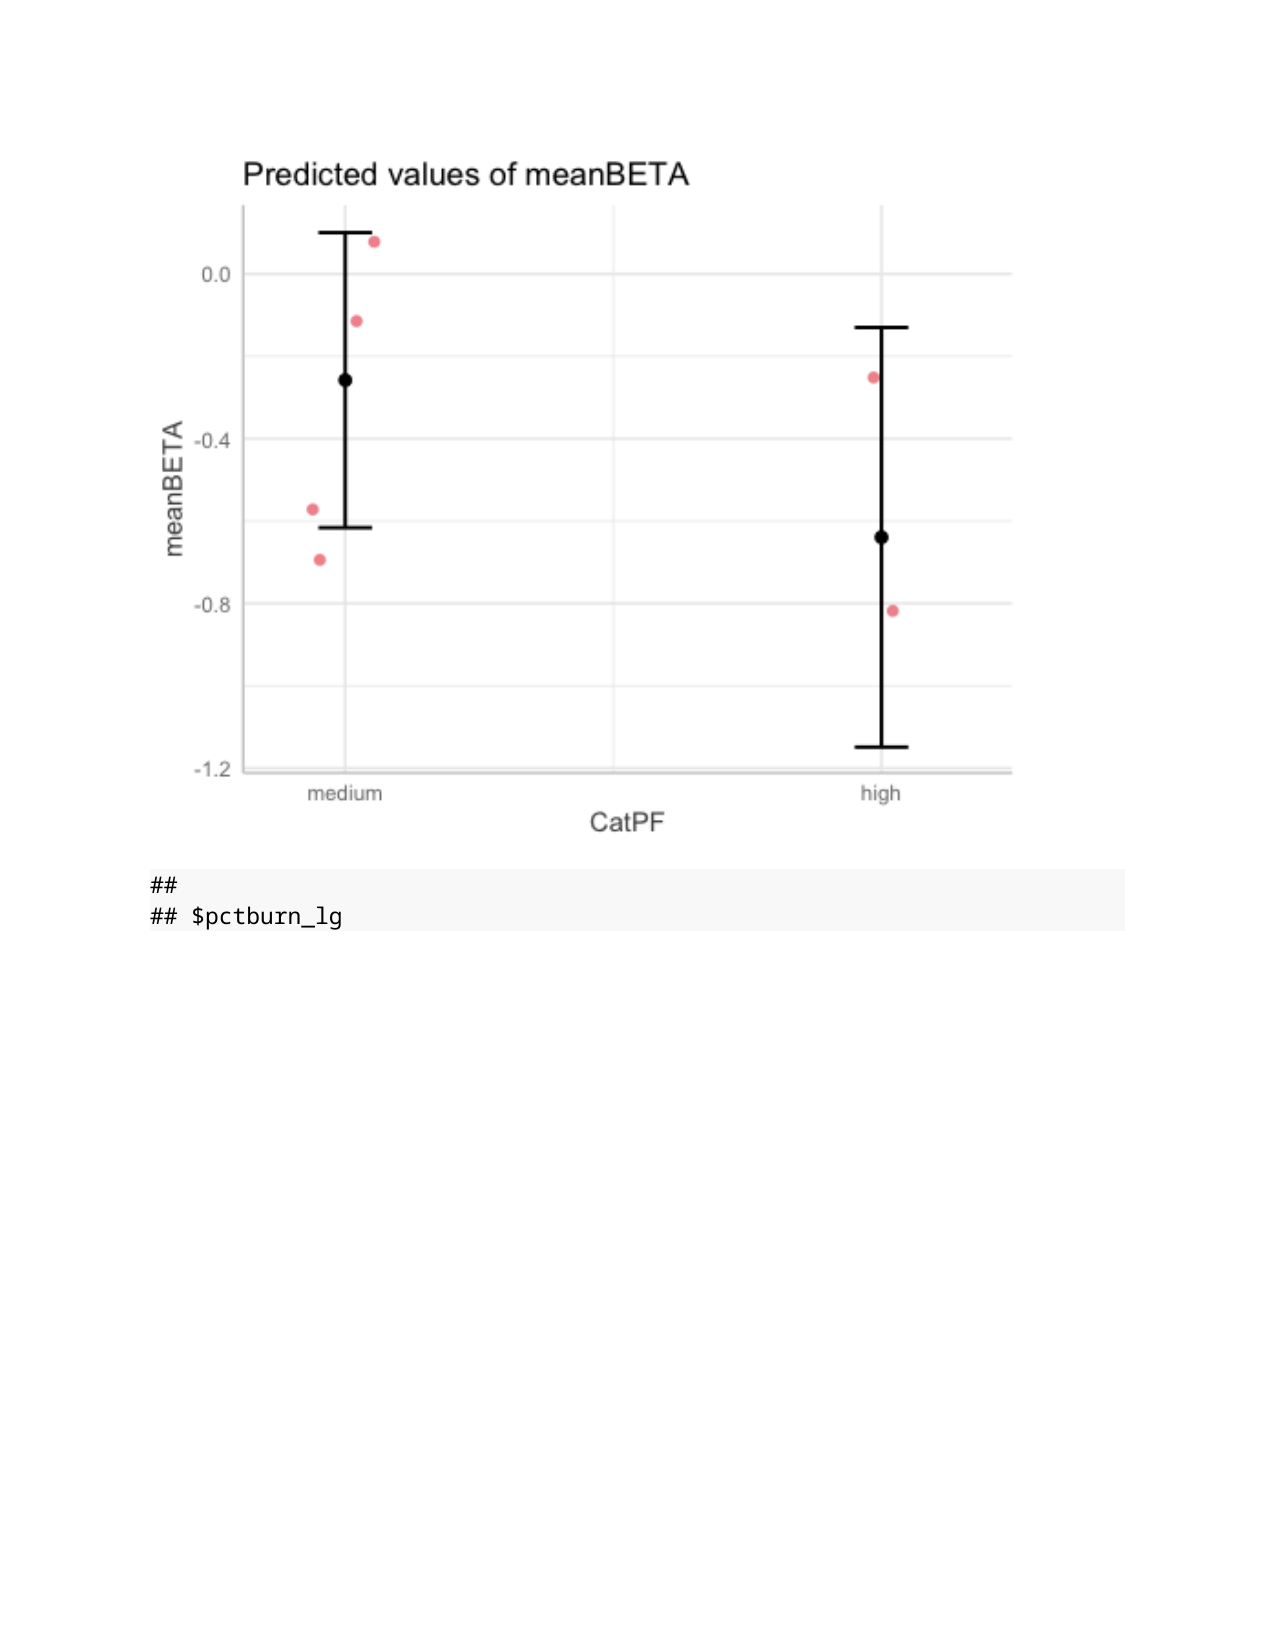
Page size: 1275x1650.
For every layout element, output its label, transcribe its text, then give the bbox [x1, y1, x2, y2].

picture [150, 150, 1025, 850]
text ## ## $pctburn_lg [150, 869, 1125, 931]
